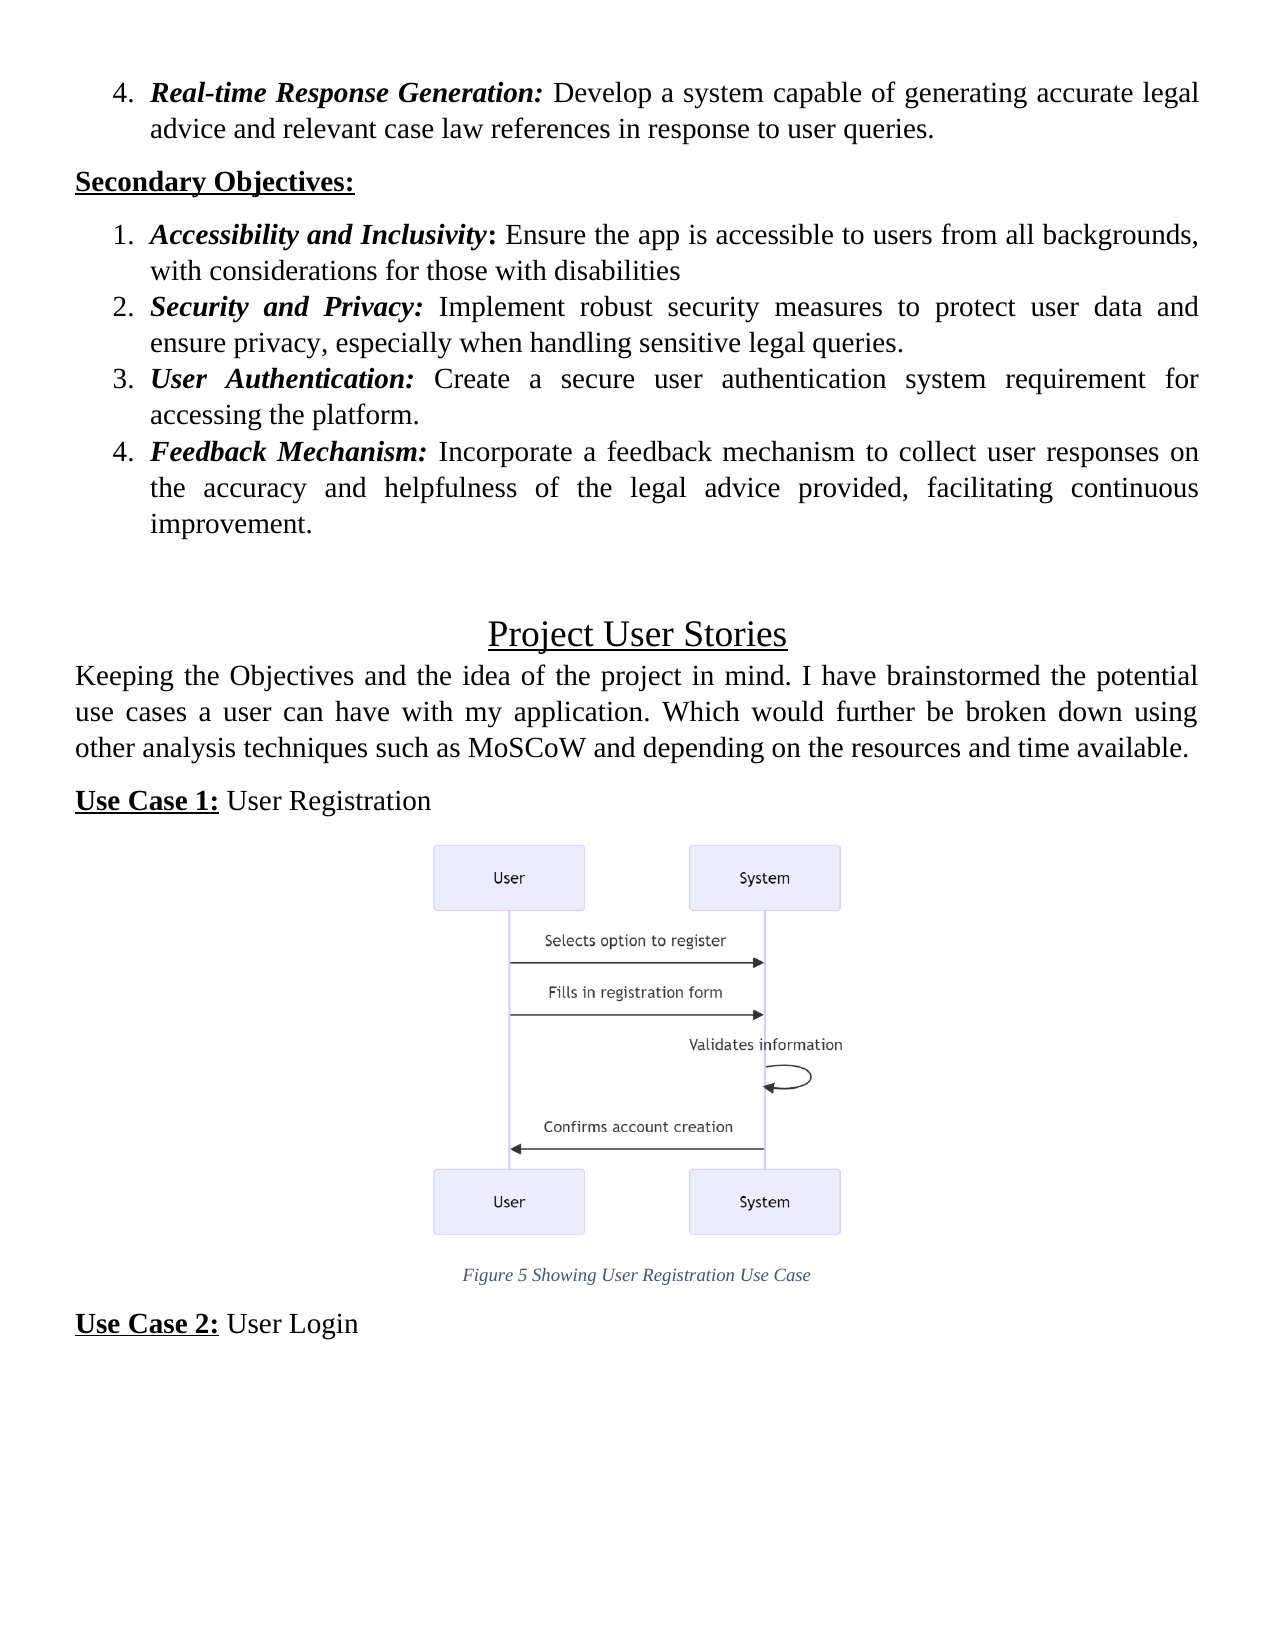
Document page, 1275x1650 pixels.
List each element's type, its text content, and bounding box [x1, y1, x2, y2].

picture [347, 836, 928, 1245]
list Real-time Response Generation: Develop a system capable of generating accurate legal advice and relevant case law references in response to user queries. [112, 75, 1200, 145]
list Accessibility and Inclusivity: Ensure the app is accessible to users from all backgrounds, with considerations for those with disabilities [112, 217, 1200, 286]
text Use Case 1: User Registration [75, 783, 1200, 817]
text Secondary Objectives: [75, 164, 1200, 197]
list Feedback Mechanism: Incorporate a feedback mechanism to collect user responses on the accuracy and helpfulness of the legal advice provided, facilitating continuous improvement. [112, 434, 1200, 539]
text Use Case 2: User Login [75, 1306, 1200, 1339]
subtitle Project User Stories [75, 612, 1200, 655]
text Keeping the Objectives and the idea of the project in mind. I have brainstormed the potential use cases a user can have with my application. Which would further be broken down using other analysis techniques such as MoSCoW and depending on the resources and time available. [75, 658, 1200, 764]
list User Authentication: Create a secure user authentication system requirement for accessing the platform. [112, 361, 1200, 431]
text Figure 5 Showing User Registration Use Case [75, 1263, 1200, 1285]
list Security and Privacy: Implement robust security measures to protect user data and ensure privacy, especially when handling sensitive legal queries. [112, 289, 1200, 359]
